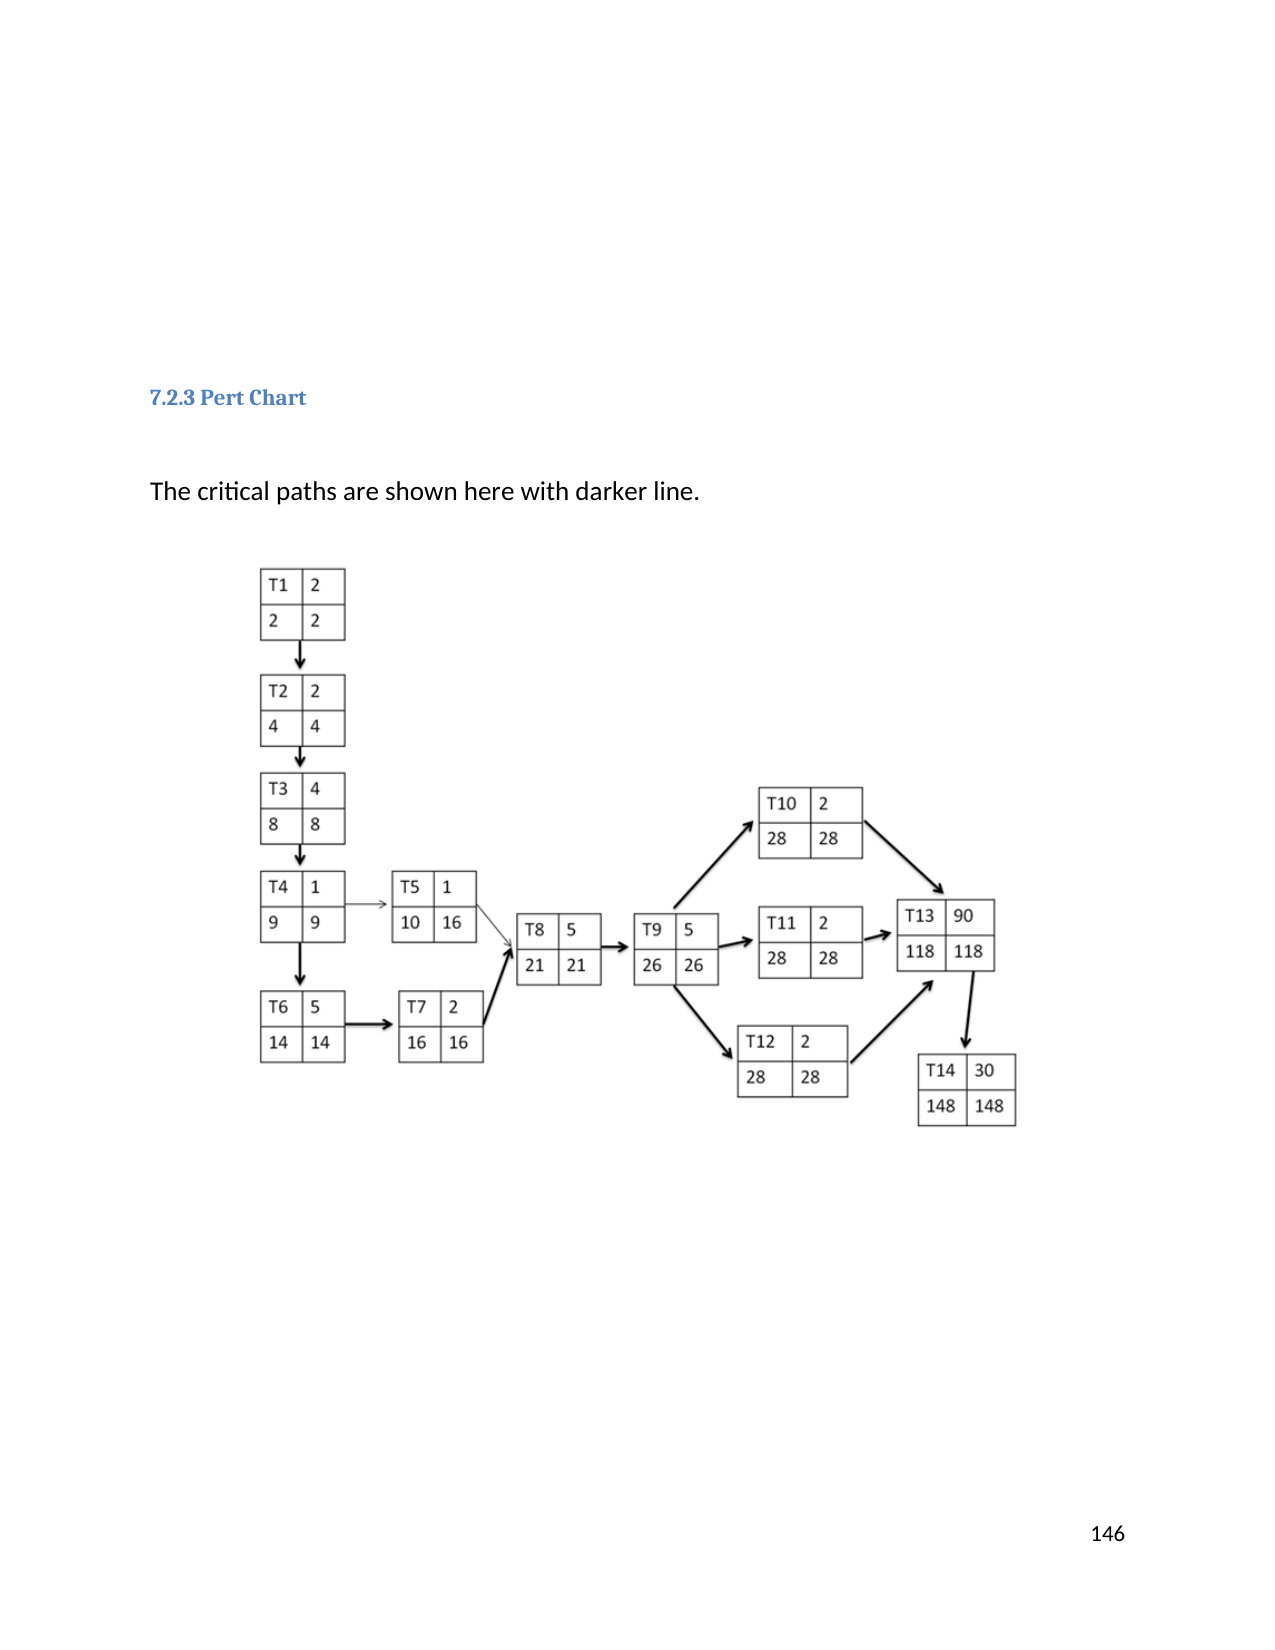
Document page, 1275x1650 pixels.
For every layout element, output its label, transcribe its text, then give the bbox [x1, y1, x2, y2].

text The critical paths are shown here with darker line. [150, 474, 1125, 507]
picture [150, 532, 1125, 1135]
subtitle 7.2.3 Pert Chart [150, 385, 1125, 411]
